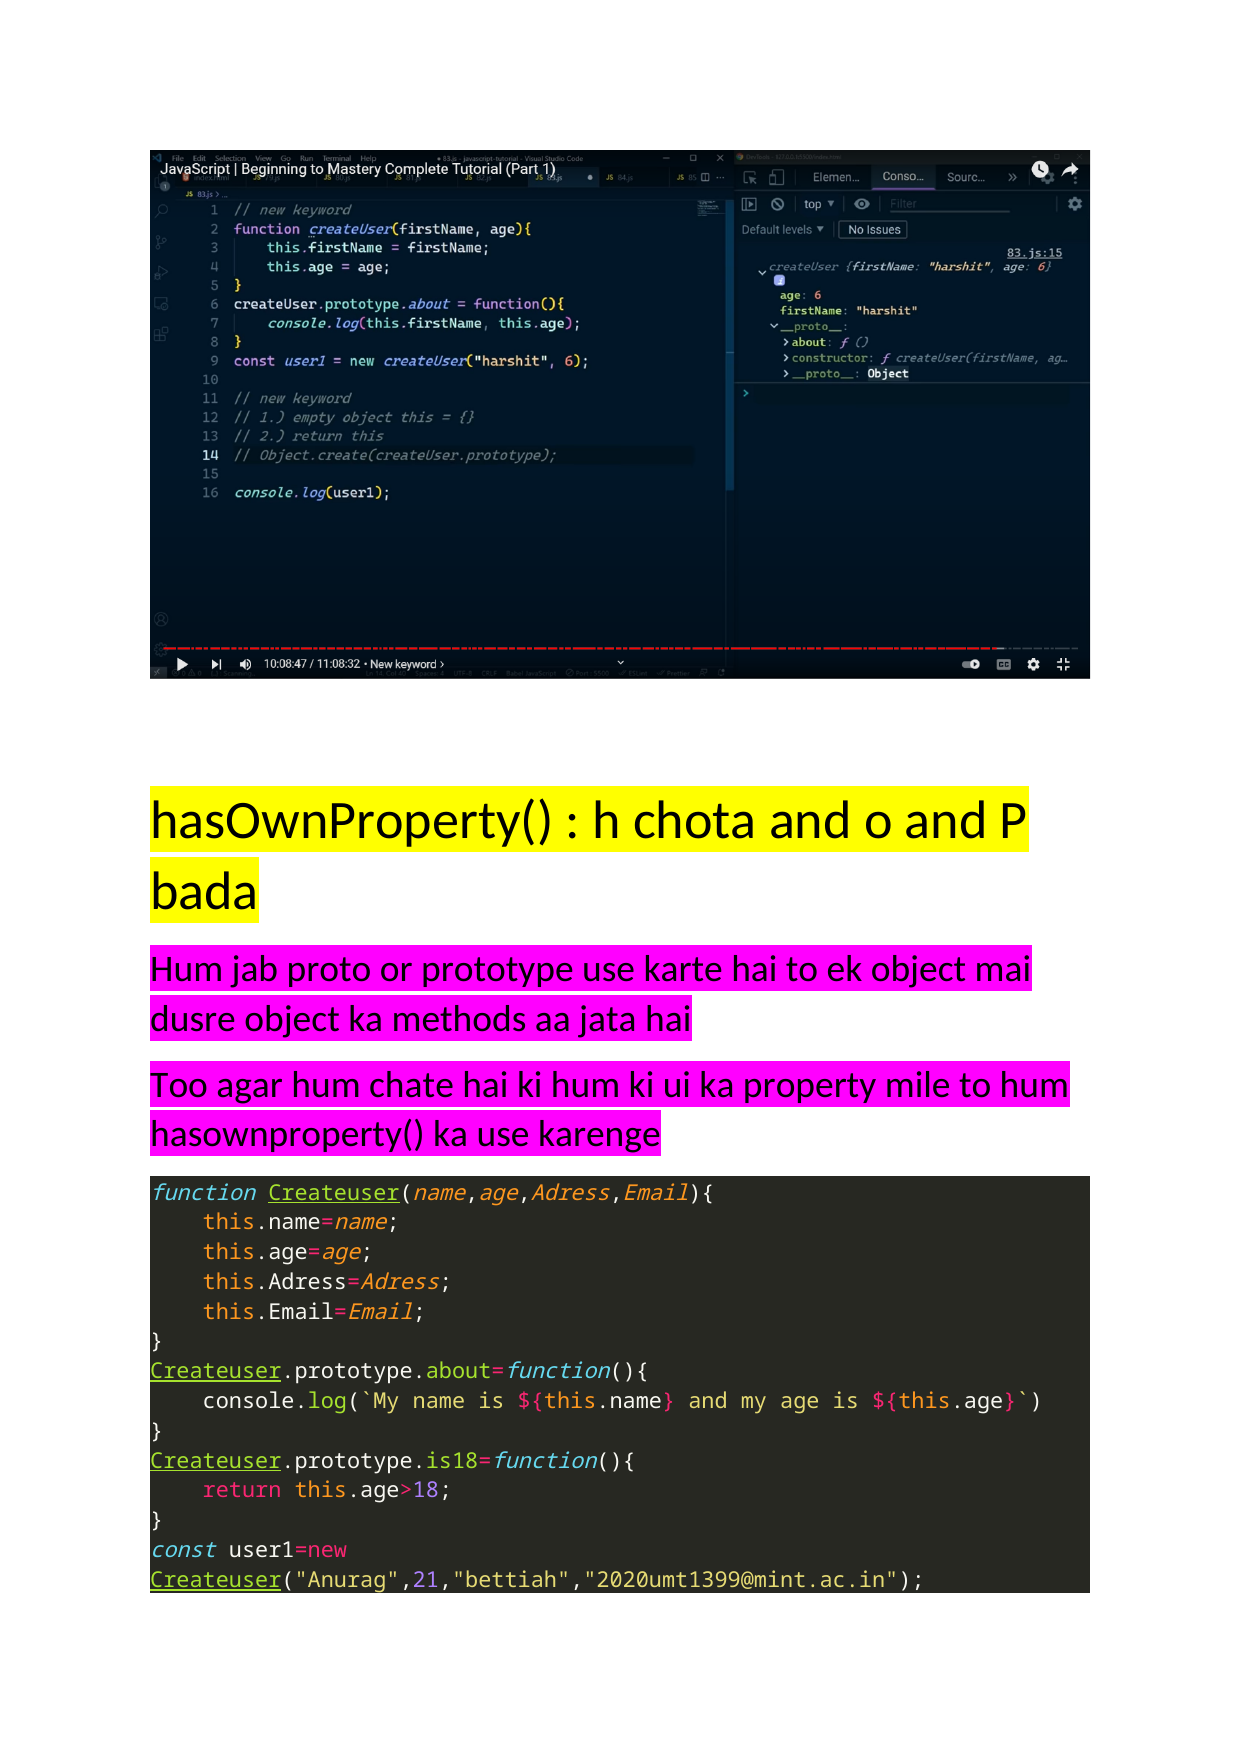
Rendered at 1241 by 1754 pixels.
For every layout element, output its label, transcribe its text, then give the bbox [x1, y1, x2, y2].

text return this.age>18; [150, 1474, 1090, 1504]
text const user1=new Createuser("Anurag",21,"bettiah","2020umt1399@mint.ac.in"); [150, 1534, 1090, 1593]
text } [150, 1415, 1090, 1444]
text console.log(`My name is ${this.name} and my age is ${this.age}`) [150, 1385, 1090, 1415]
text this.name=name; [150, 1206, 1090, 1236]
text this.age=age; [150, 1236, 1090, 1266]
text Hum jab proto or prototype use karte hai to ek object mai dusre object ka methods aa jata hai [150, 945, 1090, 1041]
text Too agar hum chate hai ki hum ki ui ka property mile to hum hasownproperty() ka use karenge [150, 1061, 1090, 1156]
text this.Email=Email; [150, 1296, 1090, 1325]
picture [150, 150, 1091, 679]
text Createuser.prototype.is18=function(){ [150, 1444, 1090, 1474]
text this.Adress=Adress; [150, 1266, 1090, 1296]
text function Createuser(name,age,Adress,Email){ [150, 1176, 1090, 1206]
text } [150, 1504, 1090, 1534]
text hasOwnProperty() : h chota and o and P bada [150, 786, 1090, 923]
text Createuser.prototype.about=function(){ [150, 1355, 1090, 1385]
text } [150, 1325, 1090, 1355]
